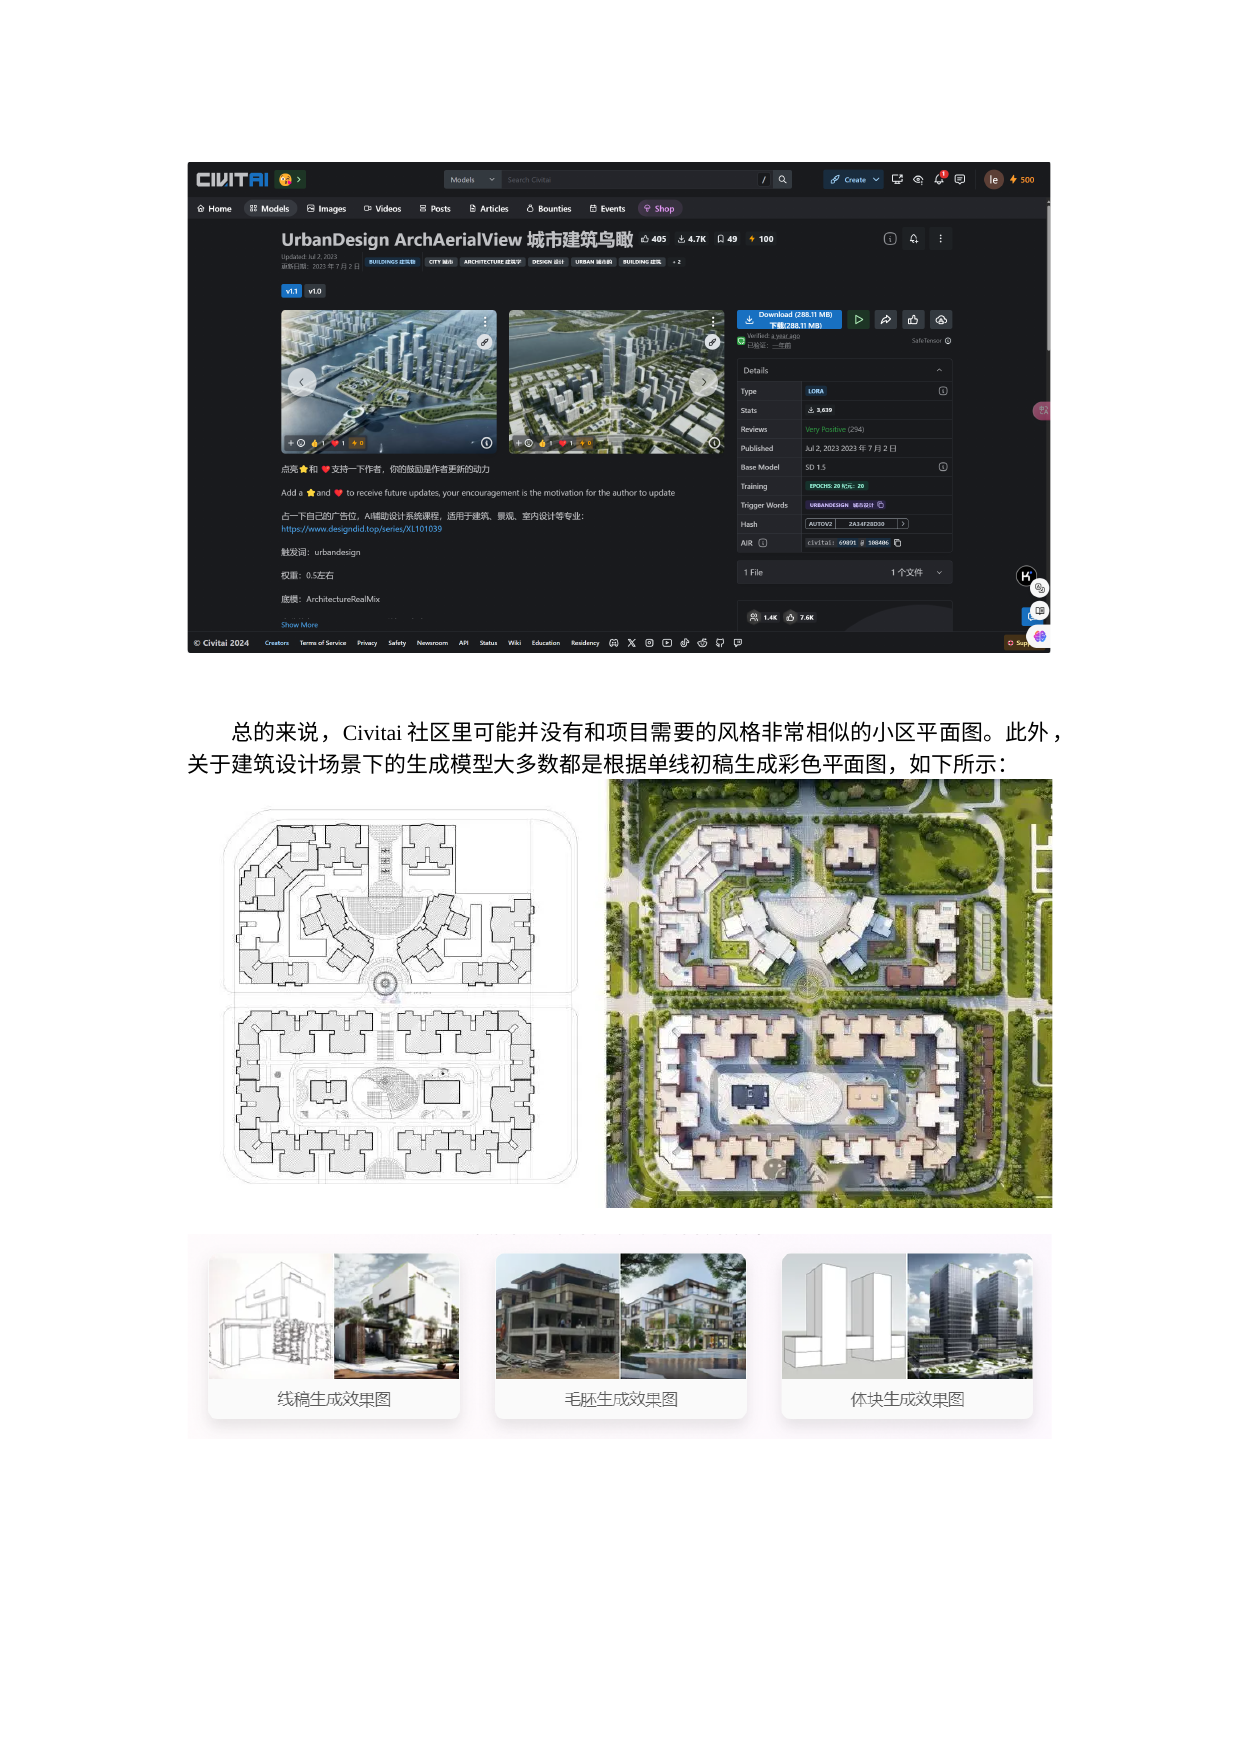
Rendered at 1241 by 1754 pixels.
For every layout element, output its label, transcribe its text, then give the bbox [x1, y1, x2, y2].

list 总的来说，Civitai社区里可能并没有和项目需要的风格非常相似的小区平面图。此外，关于建筑设计场景下的生成模型大多数都是根据单线初稿生成彩色平面图，如下所示： [187, 714, 1053, 779]
picture [187, 162, 1051, 653]
picture [187, 1234, 1052, 1439]
picture [187, 779, 1053, 1208]
